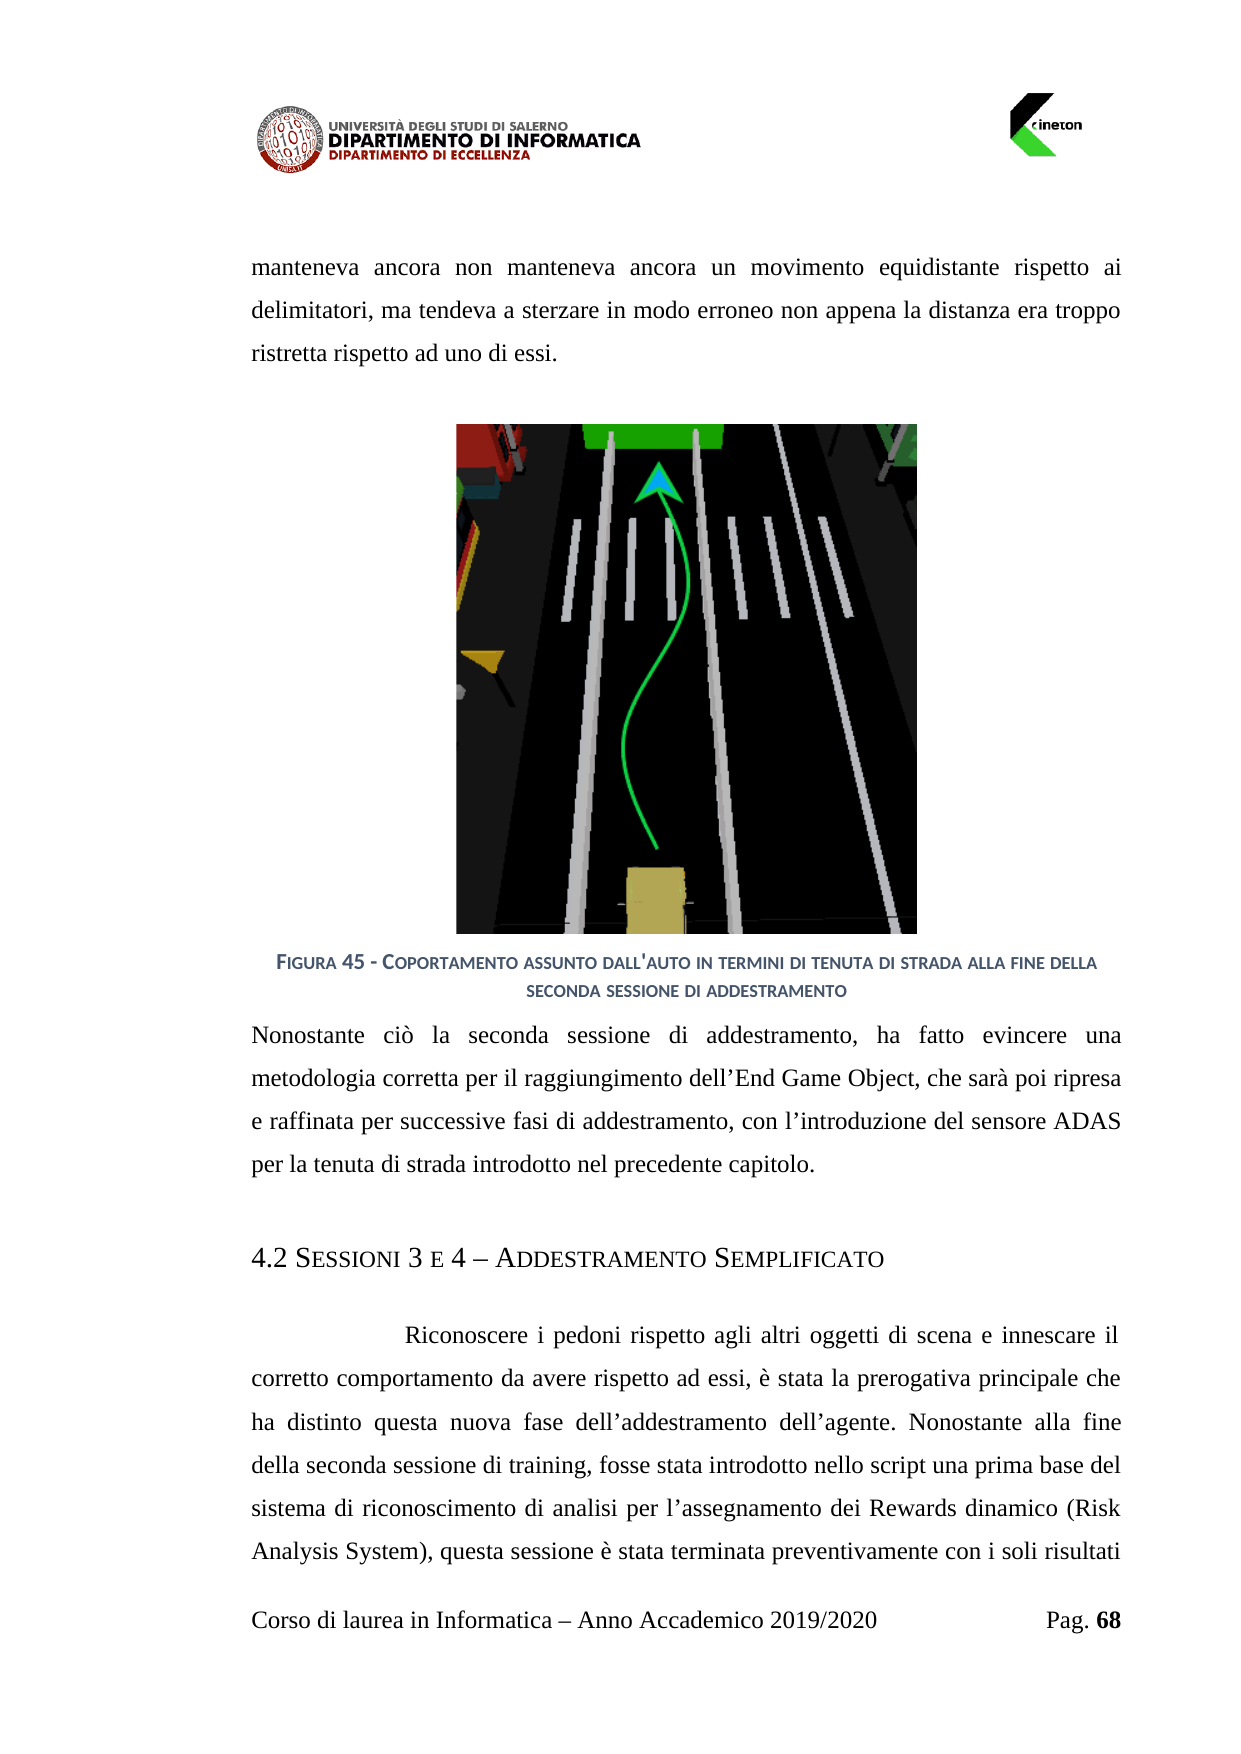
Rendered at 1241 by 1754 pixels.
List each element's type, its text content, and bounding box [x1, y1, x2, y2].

picture [987, 73, 1102, 177]
picture [251, 102, 645, 177]
picture [456, 424, 917, 934]
text Figura 45 - Coportamento assunto dall'auto in termini di tenuta di strada alla fine della seconda sessione di addestramento [251, 947, 1122, 1003]
subtitle 4.2 Sessioni 3 e 4 – Addestramento Semplificato [251, 1240, 1122, 1273]
text Nonostante ciò la seconda sessione di addestramento, ha fatto evincere una metodologia corretta per il raggiungimento dell’End Game Object, che sarà poi ripresa e raffinata per successive fasi di addestramento, con l’introduzione del sensore ADAS per la tenuta di strada introdotto nel precedente capitolo. [251, 1020, 1122, 1178]
